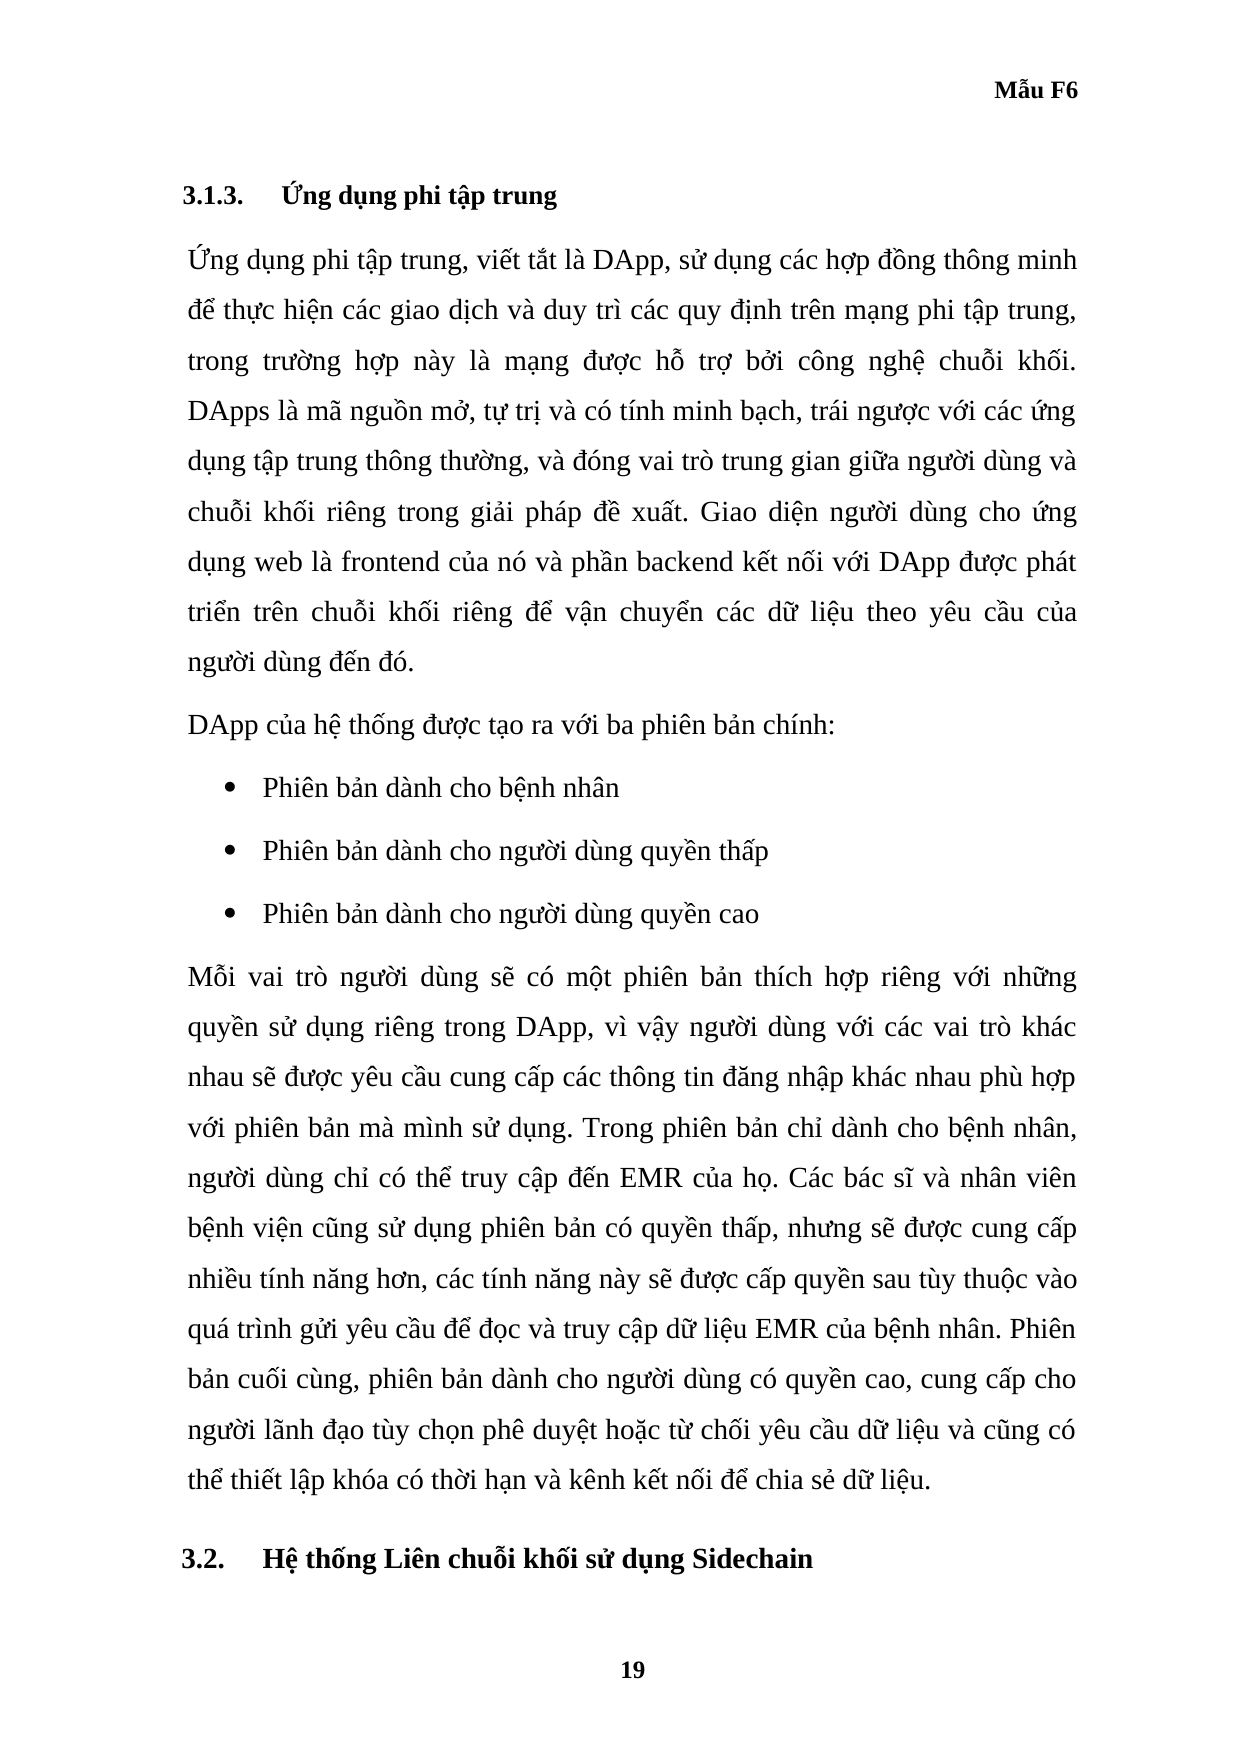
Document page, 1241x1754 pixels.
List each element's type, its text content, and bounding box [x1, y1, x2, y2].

text DApp của hệ thống được tạo ra với ba phiên bản chính: [187, 707, 1078, 741]
list Hệ thống Liên chuỗi khối sử dụng Sidechain [225, 1541, 1078, 1575]
text Mỗi vai trò người dùng sẽ có một phiên bản thích hợp riêng với những quyền sử dụng riêng trong DApp, vì vậy người dùng với các vai trò khác nhau sẽ được yêu cầu cung cấp các thông tin đăng nhập khác nhau phù hợp với phiên bản mà mình sử dụng. Trong phiên bản chỉ dành cho bệnh nhân, người dùng chỉ có thể truy cập đến EMR của họ. Các bác sĩ và nhân viên bệnh viện cũng sử dụng phiên bản có quyền thấp, nhưng sẽ được cung cấp nhiều tính năng hơn, các tính năng này sẽ được cấp quyền sau tùy thuộc vào quá trình gửi yêu cầu để đọc và truy cập dữ liệu EMR của bệnh nhân. Phiên bản cuối cùng, phiên bản dành cho người dùng có quyền cao, cung cấp cho người lãnh đạo tùy chọn phê duyệt hoặc từ chối yêu cầu dữ liệu và cũng có thể thiết lập khóa có thời hạn và kênh kết nối để chia sẻ dữ liệu. [187, 959, 1078, 1496]
text Ứng dụng phi tập trung, viết tắt là DApp, sử dụng các hợp đồng thông minh để thực hiện các giao dịch và duy trì các quy định trên mạng phi tập trung, trong trường hợp này là mạng được hỗ trợ bởi công nghệ chuỗi khối. DApps là mã nguồn mở, tự trị và có tính minh bạch, trái ngược với các ứng dụng tập trung thông thường, và đóng vai trò trung gian giữa người dùng và chuỗi khối riêng trong giải pháp đề xuất. Giao diện người dùng cho ứng dụng web là frontend của nó và phần backend kết nối với DApp được phát triển trên chuỗi khối riêng để vận chuyển các dữ liệu theo yêu cầu của người dùng đến đó. [187, 242, 1078, 678]
list Phiên bản dành cho người dùng quyền thấp [225, 833, 1078, 867]
list Phiên bản dành cho bệnh nhân [225, 770, 1078, 804]
list Phiên bản dành cho người dùng quyền cao [225, 896, 1078, 930]
list Ứng dụng phi tập trung [243, 179, 1078, 210]
